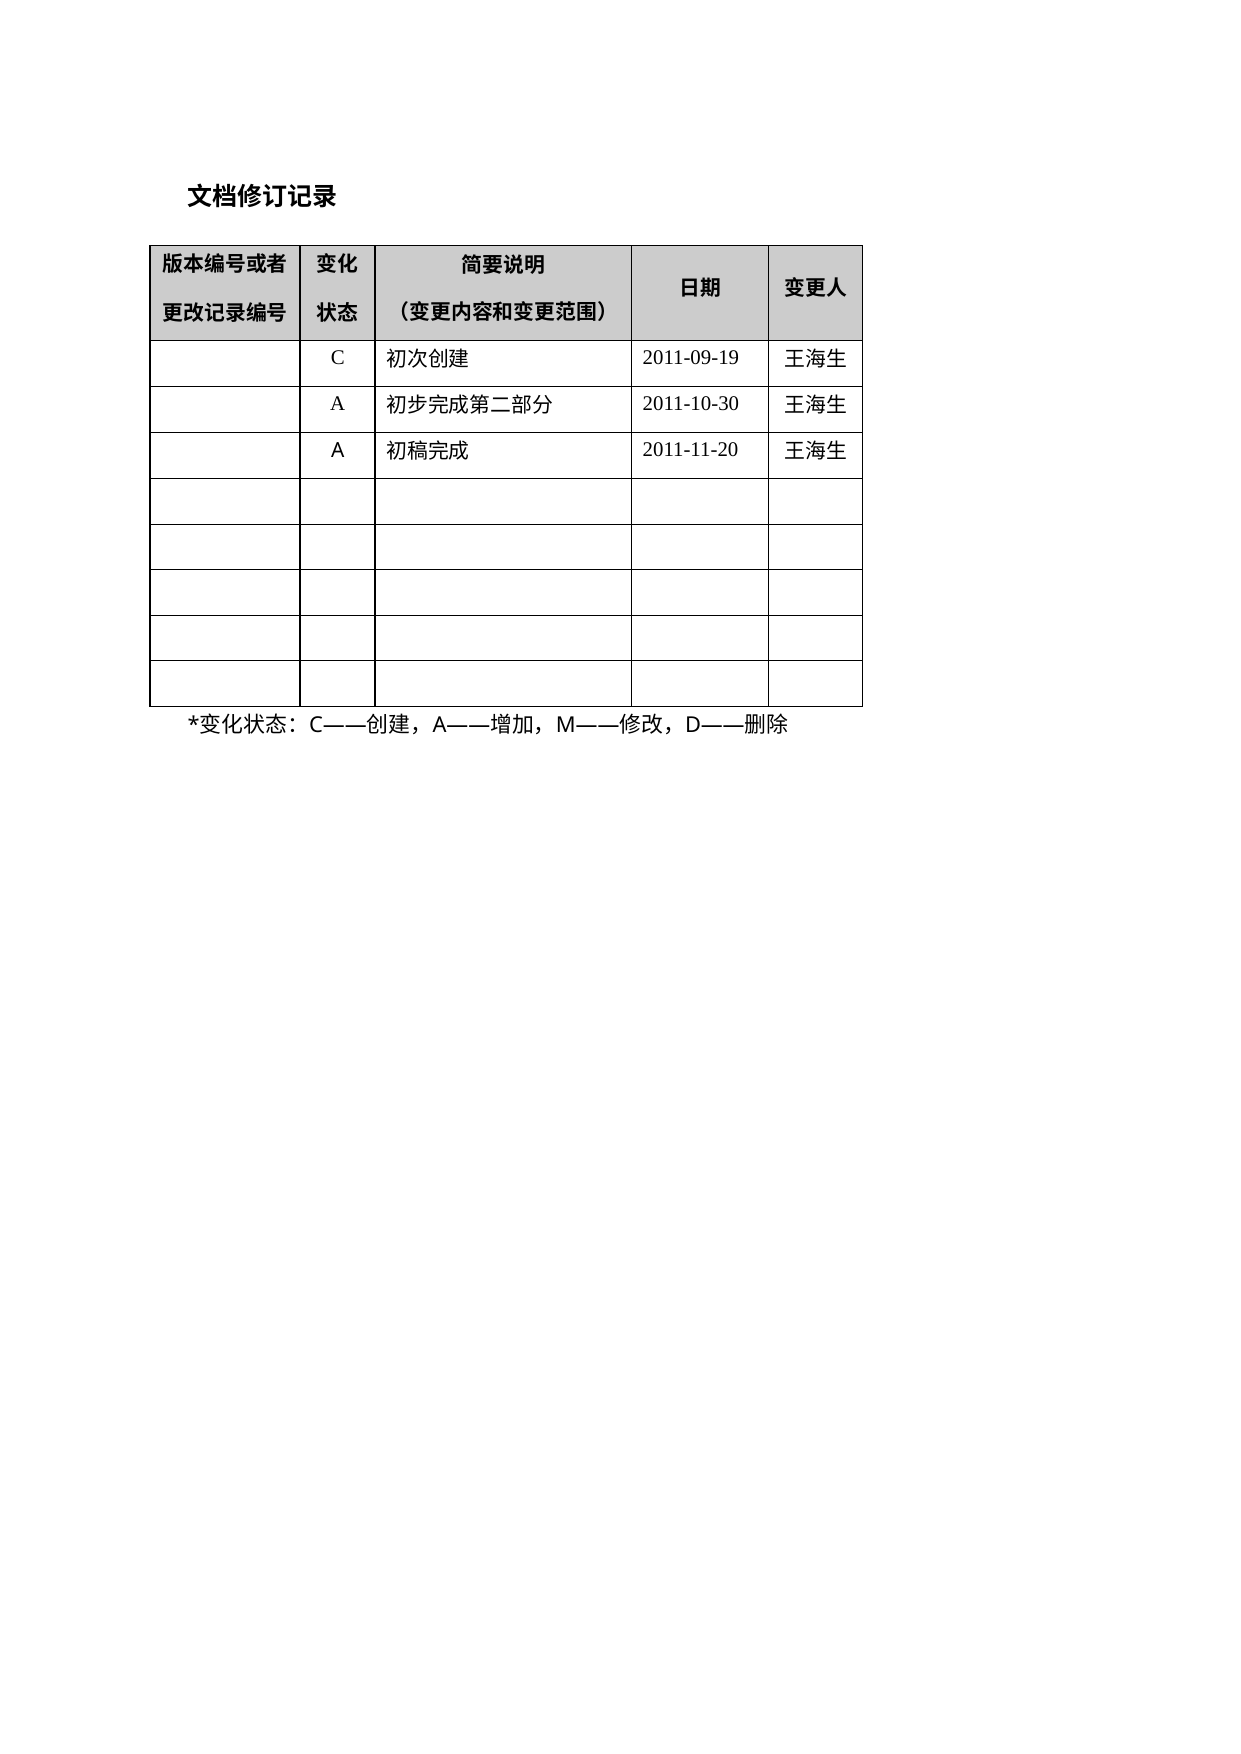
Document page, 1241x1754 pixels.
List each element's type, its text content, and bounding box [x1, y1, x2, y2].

table_header 变化状态 [301, 246, 374, 340]
table_cell 2011-09-19 [632, 341, 768, 386]
table_header 简要说明 （变更内容和变更范围） [376, 246, 631, 340]
table_cell [376, 661, 631, 706]
table_cell 初次创建 [376, 341, 631, 386]
table_cell [376, 525, 631, 569]
table_cell 王海生 [769, 341, 862, 386]
table_cell [376, 616, 631, 660]
table_cell C [301, 341, 374, 386]
table_cell 初步完成第二部分 [376, 387, 631, 432]
table_cell [151, 341, 299, 386]
table_cell [769, 525, 862, 569]
table_header 日期 [632, 246, 768, 340]
table_cell [151, 570, 299, 614]
table_cell [769, 616, 862, 660]
table_cell [151, 661, 299, 706]
table_cell [301, 616, 374, 660]
table_cell [632, 479, 768, 523]
table_cell [151, 387, 299, 432]
table_cell [769, 479, 862, 523]
table_cell 王海生 [769, 387, 862, 432]
table_cell [769, 661, 862, 706]
table_cell [151, 616, 299, 660]
table_cell [632, 525, 768, 569]
table_cell A [301, 433, 374, 478]
table_cell 2011-11-20 [632, 433, 768, 478]
table_cell [301, 479, 374, 523]
table_cell [376, 479, 631, 523]
table_cell [632, 570, 768, 614]
table_cell [301, 525, 374, 569]
table_cell [151, 525, 299, 569]
table_cell [376, 570, 631, 614]
table_header 版本编号或者更改记录编号 [151, 246, 299, 340]
table_cell [151, 433, 299, 478]
table_cell [151, 479, 299, 523]
text *变化状态：C——创建，A——增加，M——修改，D——删除 [187, 707, 1053, 739]
text 文档修订记录 [187, 162, 1053, 227]
table_cell [301, 570, 374, 614]
table_cell 王海生 [769, 433, 862, 478]
table_cell [769, 570, 862, 614]
table_cell A [301, 387, 374, 432]
table_cell [632, 661, 768, 706]
table_cell 初稿完成 [376, 433, 631, 478]
table_cell [301, 661, 374, 706]
table_cell [632, 616, 768, 660]
table_cell 2011-10-30 [632, 387, 768, 432]
table_header 变更人 [769, 246, 862, 340]
